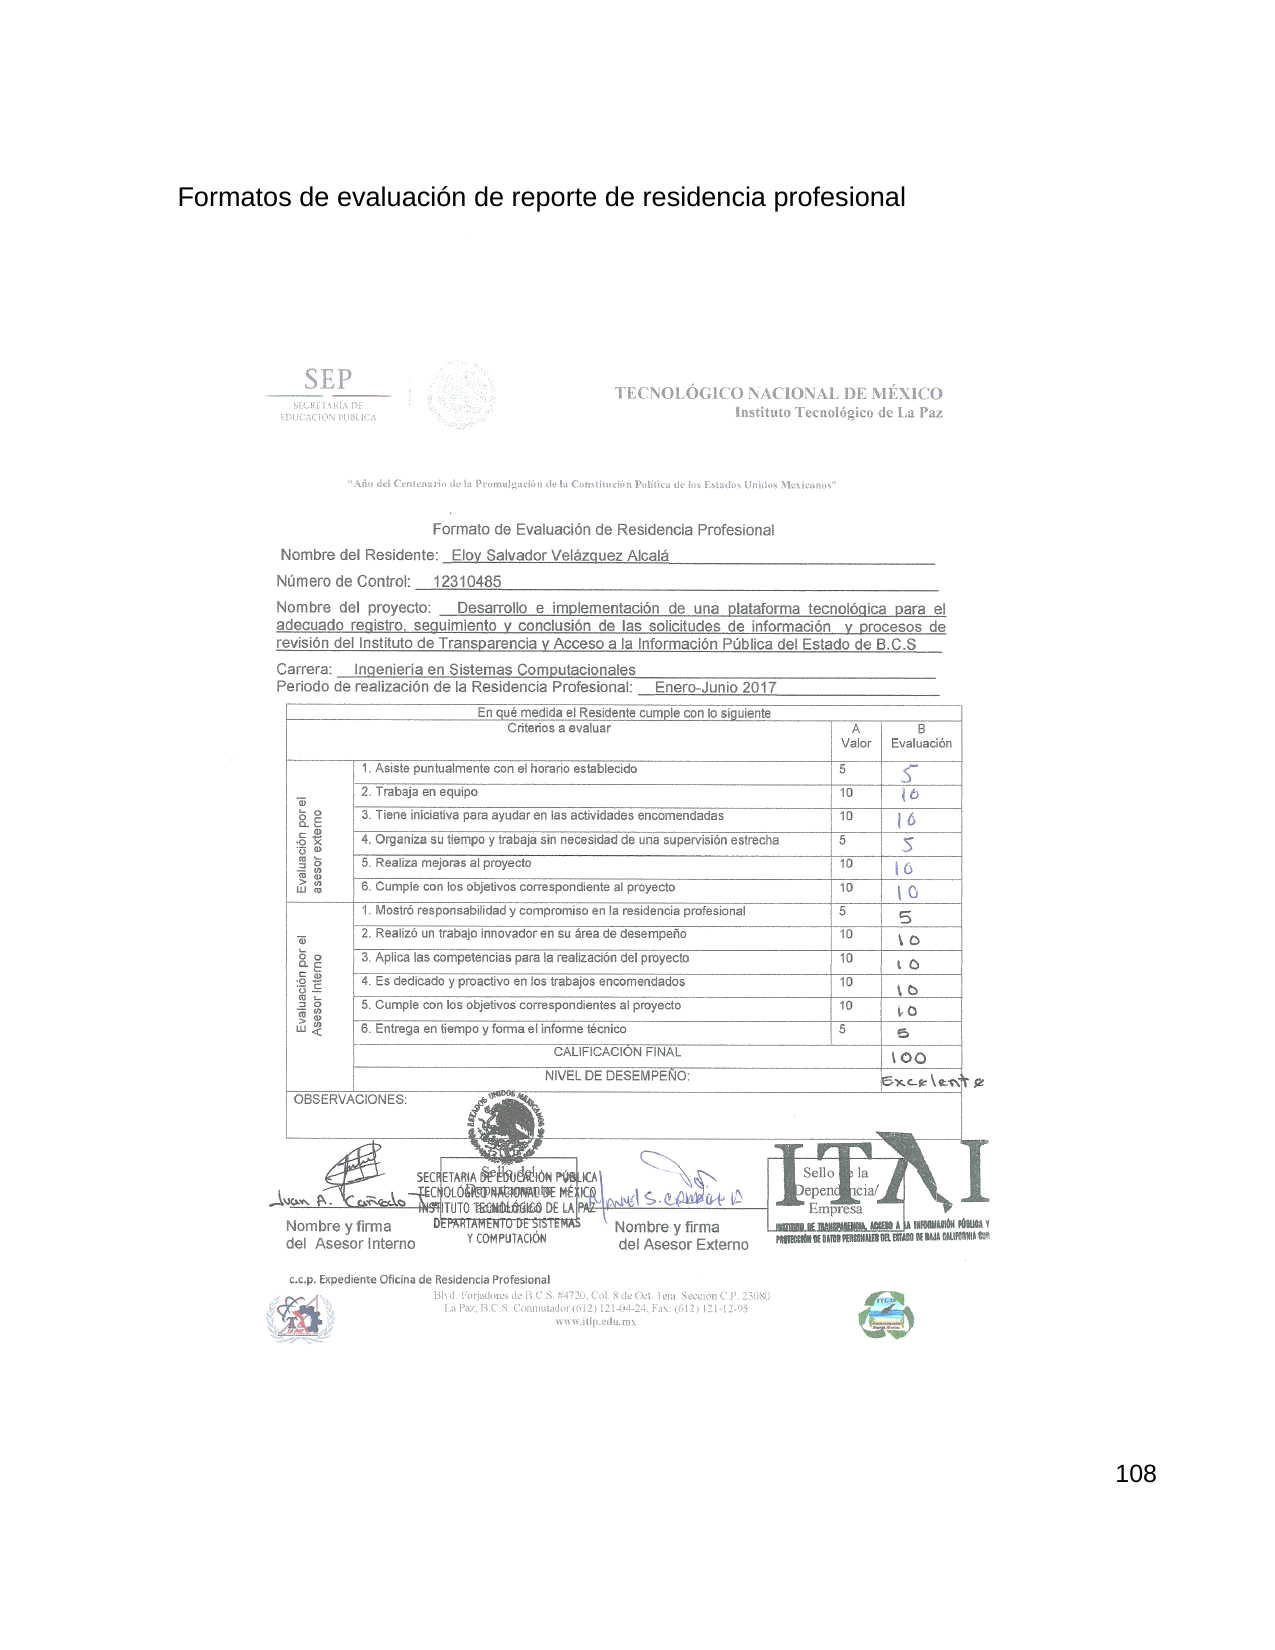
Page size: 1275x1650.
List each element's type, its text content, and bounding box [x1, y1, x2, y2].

subtitle Formatos de evaluación de reporte de residencia profesional [177, 181, 1157, 213]
picture [177, 228, 1045, 1351]
